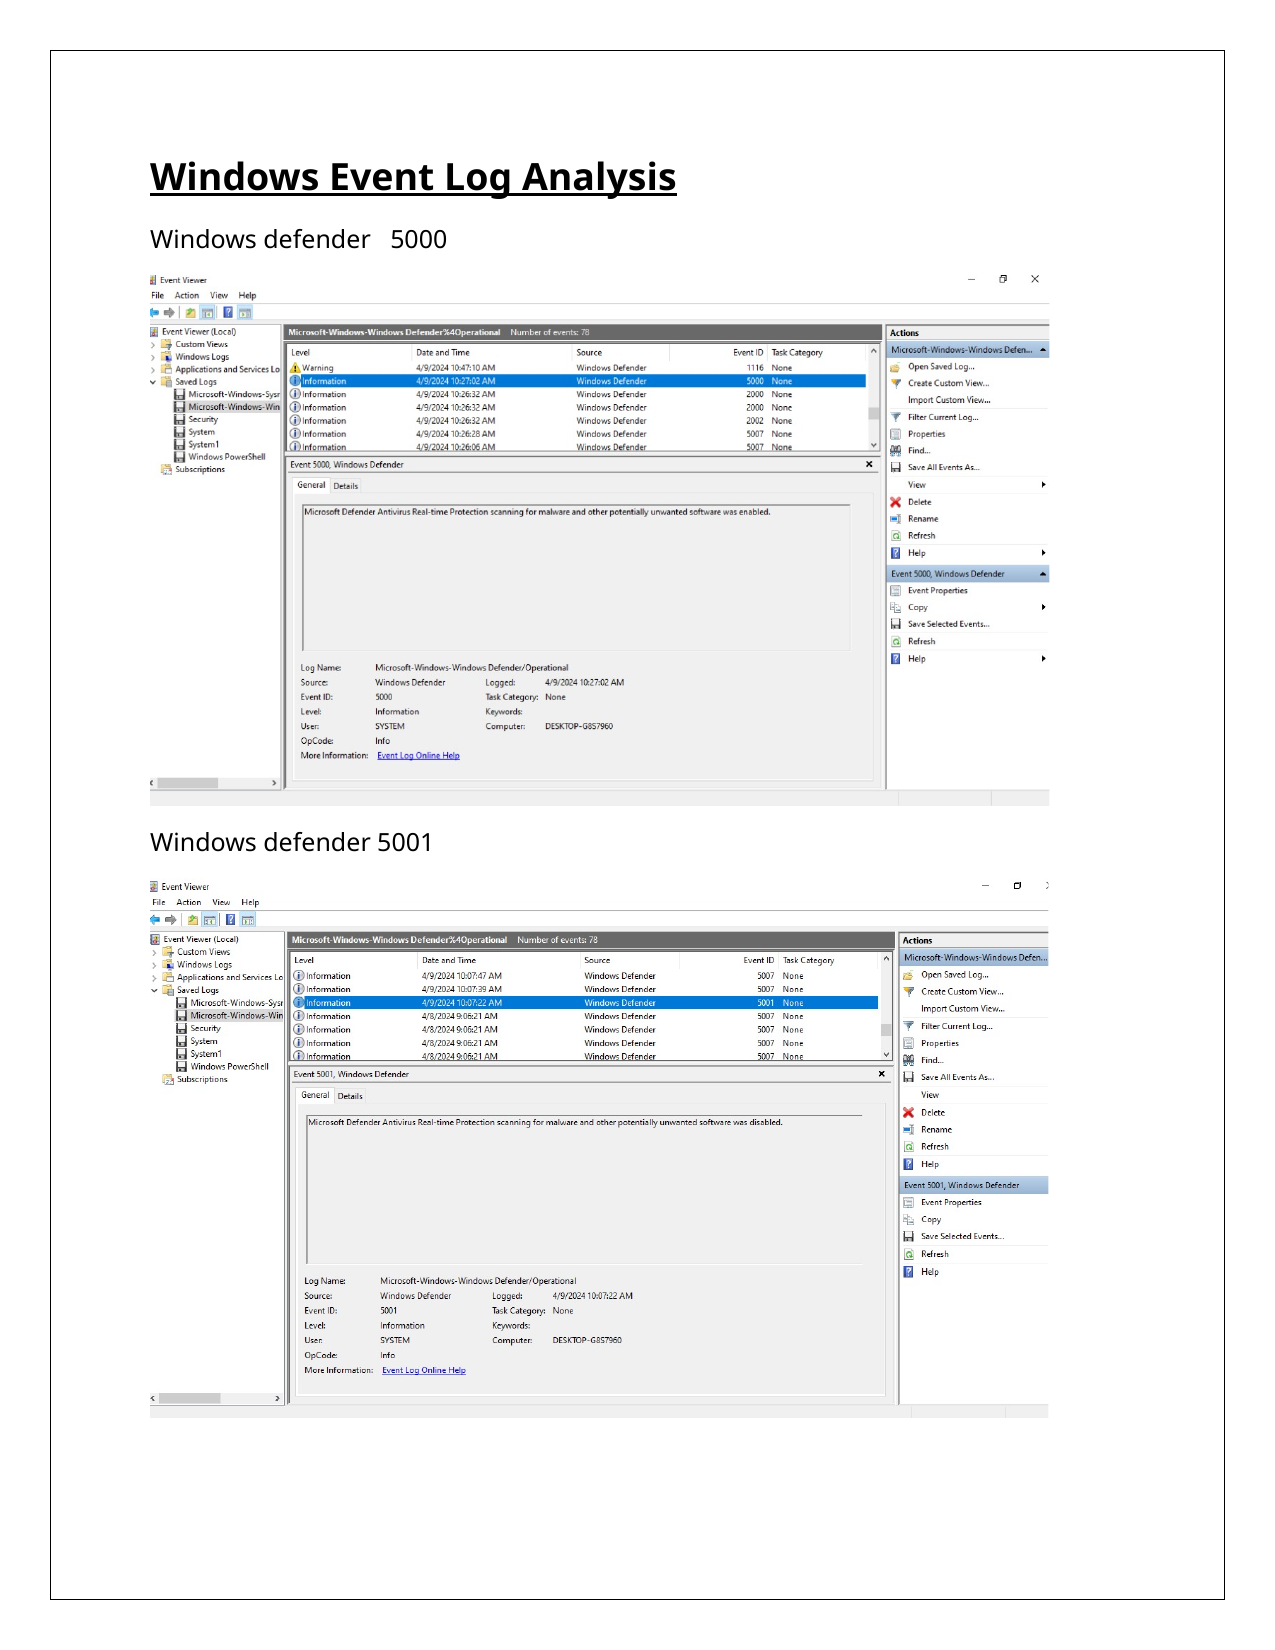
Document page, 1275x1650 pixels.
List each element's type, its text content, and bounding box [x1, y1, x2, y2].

picture [150, 878, 1049, 1418]
text Windows Event Log Analysis [150, 150, 1125, 201]
text Windows defender 5001 [150, 825, 1125, 859]
picture [150, 275, 1050, 806]
text Windows defender 5000 [150, 222, 1125, 256]
